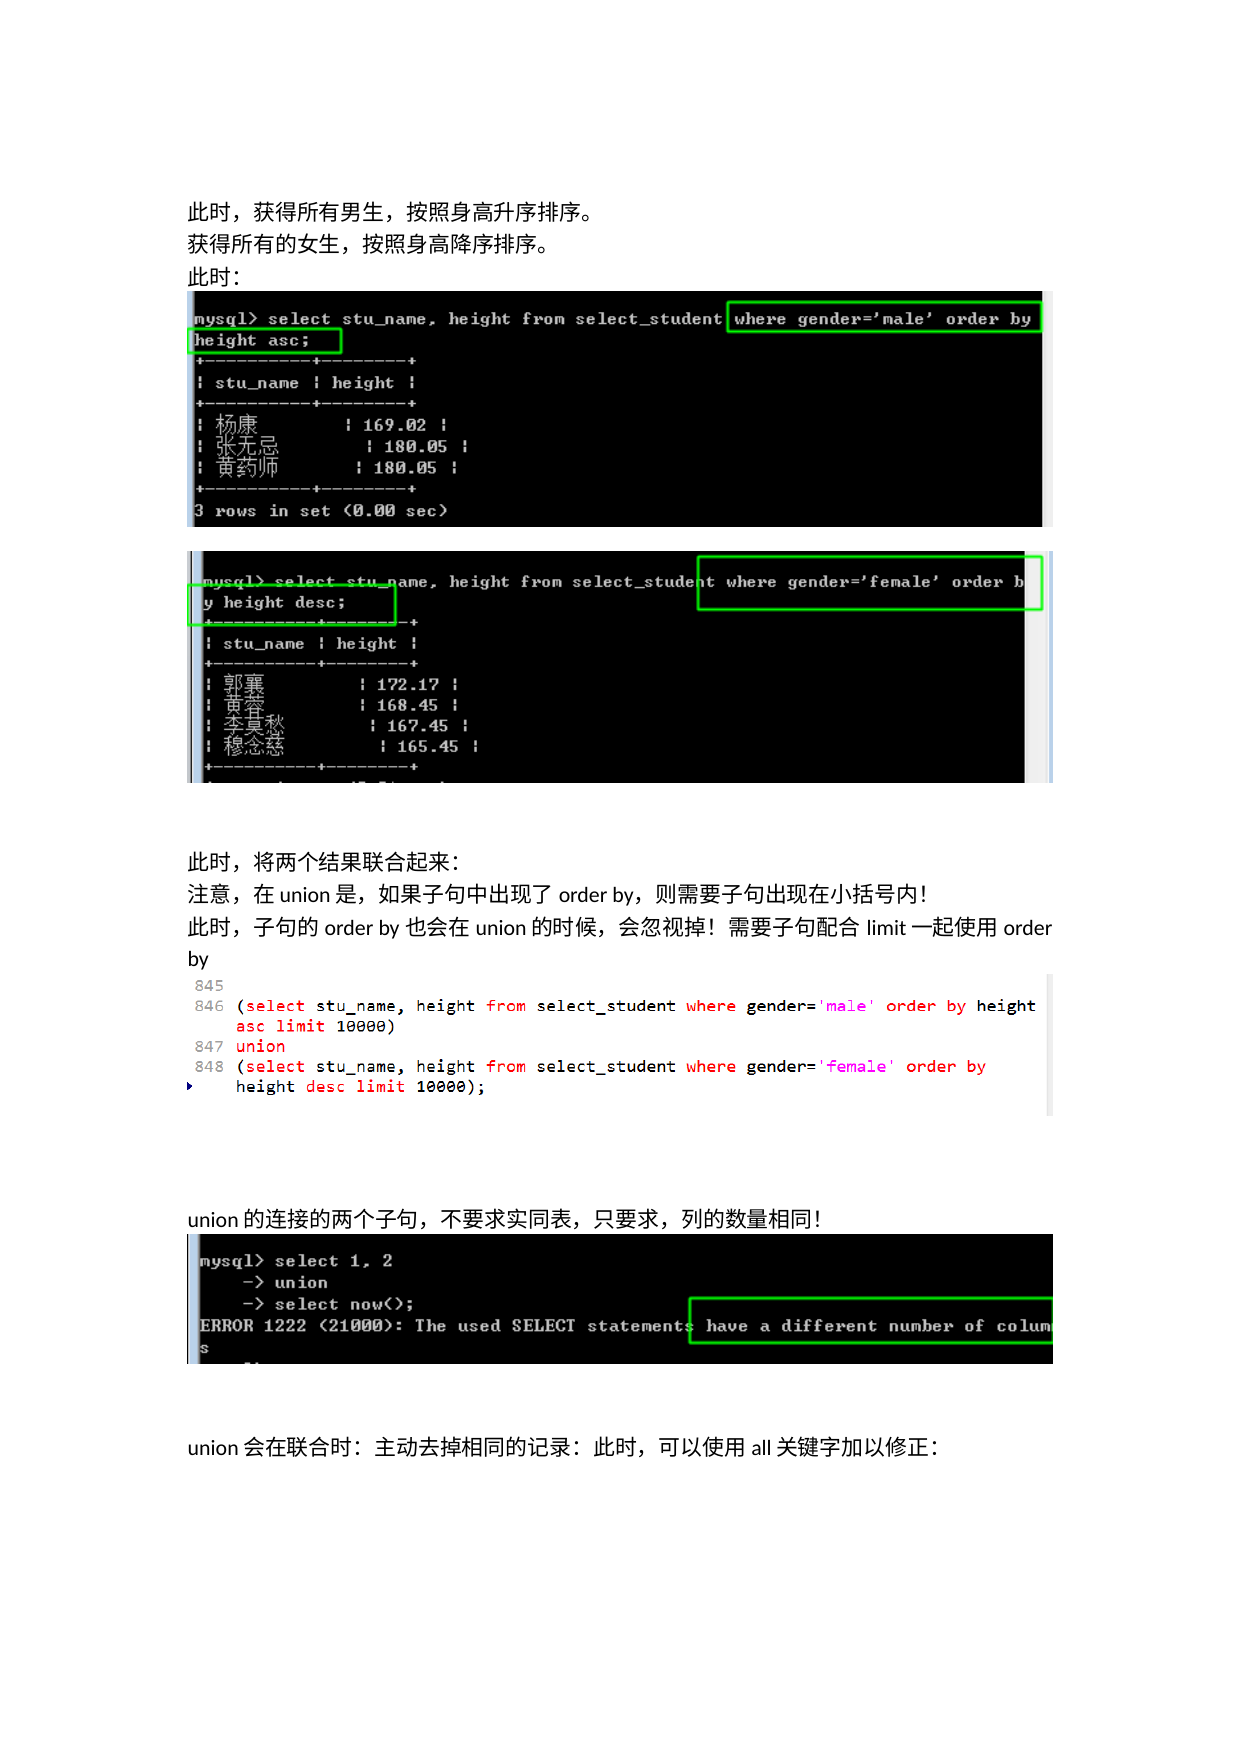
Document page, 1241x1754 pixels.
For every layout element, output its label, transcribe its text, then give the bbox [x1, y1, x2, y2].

picture [187, 551, 1053, 783]
text 此时，获得所有男生，按照身高升序排序。 [187, 194, 1053, 227]
text 获得所有的女生，按照身高降序排序。 [187, 227, 1053, 259]
text union会在联合时：主动去掉相同的记录：此时，可以使用 all关键字加以修正： [187, 1429, 1053, 1462]
text 此时，子句的order by 也会在union的时候，会忽视掉！需要子句配合limit一起使用order by [187, 909, 1053, 974]
text union 的连接的两个子句，不要求实同表，只要求，列的数量相同！ [187, 1202, 1053, 1234]
picture [187, 974, 1053, 1116]
picture [187, 291, 1053, 527]
text 此时，将两个结果联合起来： [187, 844, 1053, 877]
text 此时： [187, 259, 1053, 291]
text 注意，在union是，如果子句中出现了 order by，则需要子句出现在小括号内！ [187, 877, 1053, 909]
picture [187, 1234, 1053, 1364]
